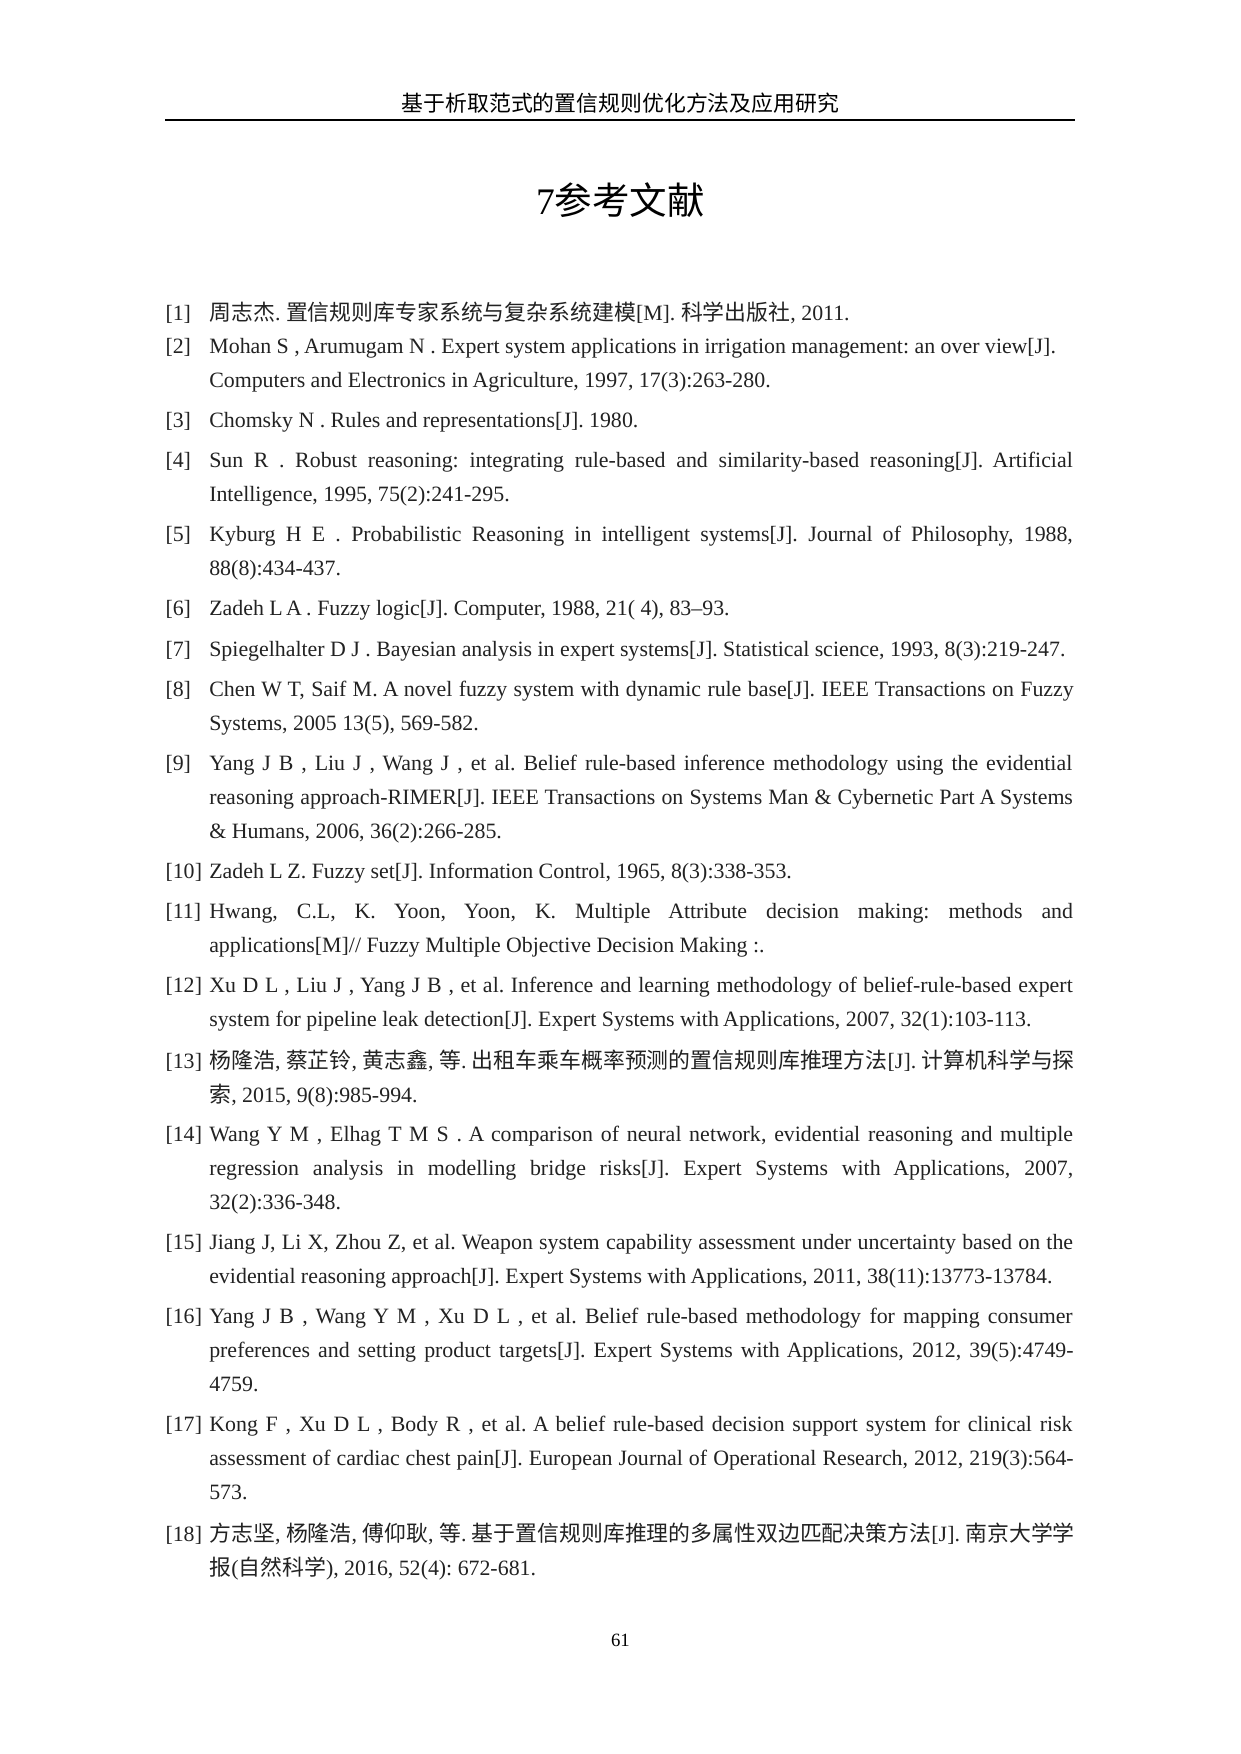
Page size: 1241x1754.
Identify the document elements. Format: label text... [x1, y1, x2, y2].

list Mohan S , Arumugam N . Expert system applications in irrigation management: an over view[J]. Computers and Electronics in Agriculture, 1997, 17(3):263-280. [165, 328, 1075, 396]
list 杨隆浩, 蔡芷铃, 黄志鑫, 等. 出租车乘车概率预测的置信规则库推理方法[J]. 计算机科学与探索, 2015, 9(8):985-994. [165, 1042, 1075, 1110]
list Chomsky N . Rules and representations[J]. 1980. [165, 402, 1075, 436]
list Jiang J, Li X, Zhou Z, et al. Weapon system capability assessment under uncertainty based on the evidential reasoning approach[J]. Expert Systems with Applications, 2011, 38(11):13773-13784. [165, 1224, 1075, 1292]
list 方志坚, 杨隆浩, 傅仰耿, 等. 基于置信规则库推理的多属性双边匹配决策方法[J]. 南京大学学报(自然科学), 2016, 52(4): 672-681. [165, 1515, 1075, 1583]
list Spiegelhalter D J . Bayesian analysis in expert systems[J]. Statistical science, 1993, 8(3):219-247. [165, 631, 1075, 665]
list 周志杰. 置信规则库专家系统与复杂系统建模[M]. 科学出版社, 2011. [165, 294, 1075, 328]
list Kyburg H E . Probabilistic Reasoning in intelligent systems[J]. Journal of Philosophy, 1988, 88(8):434-437. [165, 517, 1075, 585]
list Hwang, C.L, K. Yoon, Yoon, K. Multiple Attribute decision making: methods and applications[M]// Fuzzy Multiple Objective Decision Making :. [165, 894, 1075, 962]
list Yang J B , Liu J , Wang J , et al. Belief rule-based inference methodology using the evidential reasoning approach-RIMER[J]. IEEE Transactions on Systems Man & Cybernetic Part A Systems & Humans, 2006, 36(2):266-285. [165, 746, 1075, 847]
list Zadeh L A . Fuzzy logic[J]. Computer, 1988, 21( 4), 83–93. [165, 591, 1075, 625]
list Yang J B , Wang Y M , Xu D L , et al. Belief rule-based methodology for mapping consumer preferences and setting product targets[J]. Expert Systems with Applications, 2012, 39(5):4749-4759. [165, 1299, 1075, 1401]
list Wang Y M , Elhag T M S . A comparison of neural network, evidential reasoning and multiple regression analysis in modelling bridge risks[J]. Expert Systems with Applications, 2007, 32(2):336-348. [165, 1116, 1075, 1218]
subtitle 参考文献 [165, 164, 1075, 232]
list Kong F , Xu D L , Body R , et al. A belief rule-based decision support system for clinical risk assessment of cardiac chest pain[J]. European Journal of Operational Research, 2012, 219(3):564-573. [165, 1407, 1075, 1509]
list Sun R . Robust reasoning: integrating rule-based and similarity-based reasoning[J]. Artificial Intelligence, 1995, 75(2):241-295. [165, 443, 1075, 511]
list Chen W T, Saif M. A novel fuzzy system with dynamic rule base[J]. IEEE Transactions on Fuzzy Systems, 2005 13(5), 569-582. [165, 671, 1075, 739]
list Xu D L , Liu J , Yang J B , et al. Inference and learning methodology of belief-rule-based expert system for pipeline leak detection[J]. Expert Systems with Applications, 2007, 32(1):103-113. [165, 968, 1075, 1036]
list Zadeh L Z. Fuzzy set[J]. Information Control, 1965, 8(3):338-353. [165, 854, 1075, 888]
